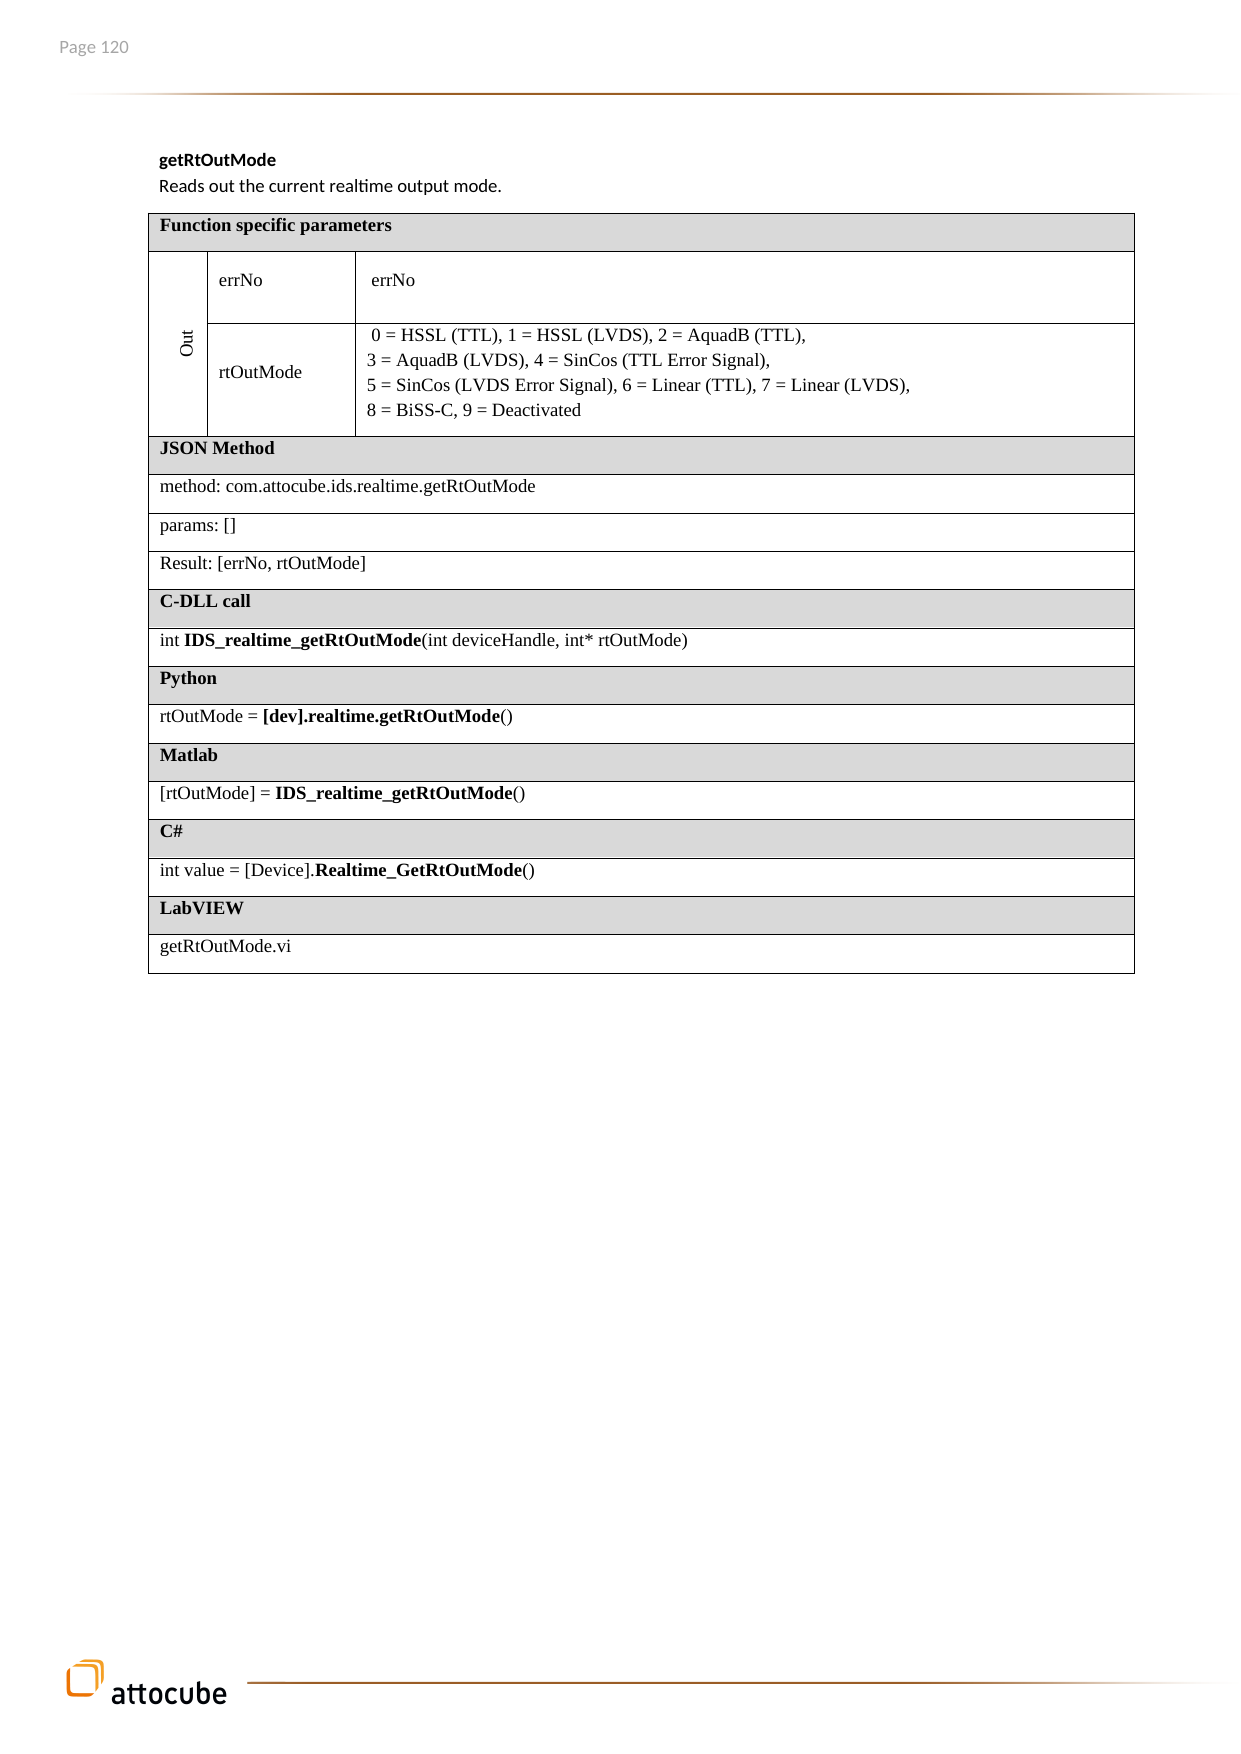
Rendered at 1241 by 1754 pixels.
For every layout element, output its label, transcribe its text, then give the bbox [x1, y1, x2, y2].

table_header Matlab [149, 744, 1134, 781]
table_header Function specific parameters [149, 214, 1134, 251]
table_header C-DLL call [149, 590, 1134, 627]
table_cell 0 = HSSL (TTL), 1 = HSSL (LVDS), 2 = AquadB (TTL), 3 = AquadB (LVDS), 4 = SinCos (TTL Error Signal), 5 = SinCos (LVDS Error Signal), 6 = Linear (TTL), 7 = Linear (LVDS), 8 = BiSS-C, 9 = Deactivated [356, 324, 1134, 436]
table_header int IDS_realtime_getRtOutMode(int deviceHandle, int* rtOutMode) [149, 629, 1134, 666]
table_header LabVIEW [149, 897, 1134, 934]
table_header Out [149, 252, 207, 436]
table_header JSON Method [149, 437, 1134, 474]
table_header method: com.attocube.ids.realtime.getRtOutMode [149, 475, 1134, 512]
table_header Python [149, 667, 1134, 704]
table_header [rtOutMode] = IDS_realtime_getRtOutMode() [149, 782, 1134, 819]
picture [68, 82, 1241, 108]
table_header getRtOutMode.vi [149, 935, 1134, 972]
table_header rtOutMode = [dev].realtime.getRtOutMode() [149, 705, 1134, 742]
table_header int value = [Device].Realtime_GetRtOutMode() [149, 859, 1134, 896]
table_header getRtOutMode Reads out the current realtime output mode. [148, 148, 1134, 213]
picture [10, 1651, 1240, 1711]
table_cell params: [] [149, 514, 1134, 551]
table_cell Result: [errNo, rtOutMode] [149, 552, 1134, 589]
table_header errNo [356, 252, 1134, 323]
table_cell rtOutMode [208, 324, 355, 436]
table_header C# [149, 820, 1134, 857]
table_header errNo [208, 252, 355, 323]
